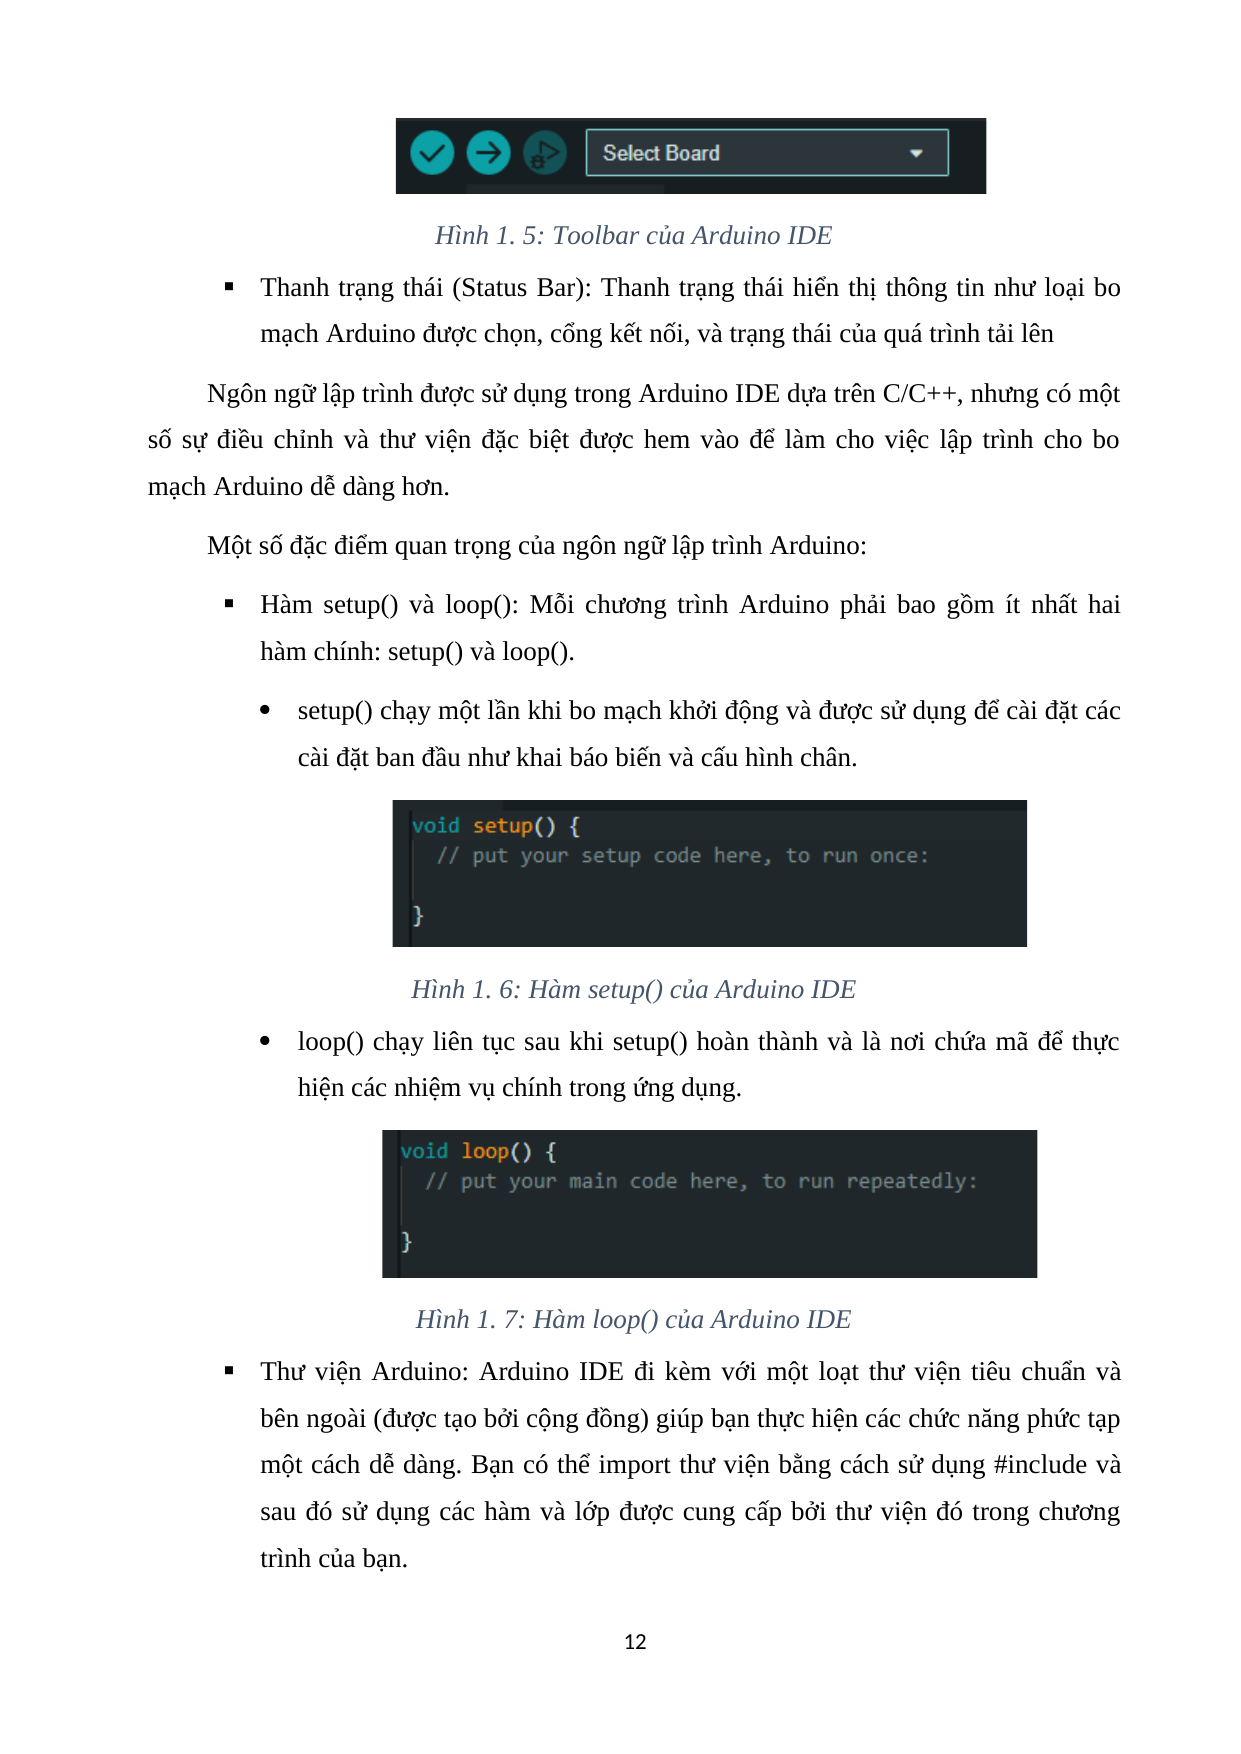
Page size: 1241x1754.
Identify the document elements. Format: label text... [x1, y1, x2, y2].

list loop() chạy liên tục sau khi setup() hoàn thành và là nơi chứa mã để thực hiện các nhiệm vụ chính trong ứng dụng. [260, 1025, 1122, 1103]
list Thư viện Arduino: Arduino IDE đi kèm với một loạt thư viện tiêu chuẩn và bên ngoài (được tạo bởi cộng đồng) giúp bạn thực hiện các chức năng phức tạp một cách dễ dàng. Bạn có thể import thư viện bằng cách sử dụng #include và sau đó sử dụng các hàm và lớp được cung cấp bởi thư viện đó trong chương trình của bạn. [223, 1355, 1122, 1573]
list Thanh trạng thái (Status Bar): Thanh trạng thái hiển thị thông tin như loại bo mạch Arduino được chọn, cổng kết nối, và trạng thái của quá trình tải lên [223, 271, 1122, 349]
text Ngôn ngữ lập trình được sử dụng trong Arduino IDE dựa trên C/C++, nhưng có một số sự điều chỉnh và thư viện đặc biệt được hem vào để làm cho việc lập trình cho bo mạch Arduino dễ dàng hơn. [148, 377, 1122, 501]
list Hàm setup() và loop(): Mỗi chương trình Arduino phải bao gồm ít nhất hai hàm chính: setup() và loop(). [223, 588, 1122, 666]
picture [392, 800, 1028, 947]
picture [395, 118, 987, 194]
text Hình 1. 5: Toolbar của Arduino IDE [148, 219, 1122, 250]
text Hình 1. 7: Hàm loop() của Arduino IDE [148, 1303, 1122, 1334]
picture [382, 1130, 1038, 1278]
text Một số đặc điểm quan trọng của ngôn ngữ lập trình Arduino: [148, 529, 1122, 560]
text Hình 1. 6: Hàm setup() của Arduino IDE [148, 973, 1122, 1004]
list setup() chạy một lần khi bo mạch khởi động và được sử dụng để cài đặt các cài đặt ban đầu như khai báo biến và cấu hình chân. [260, 694, 1122, 772]
